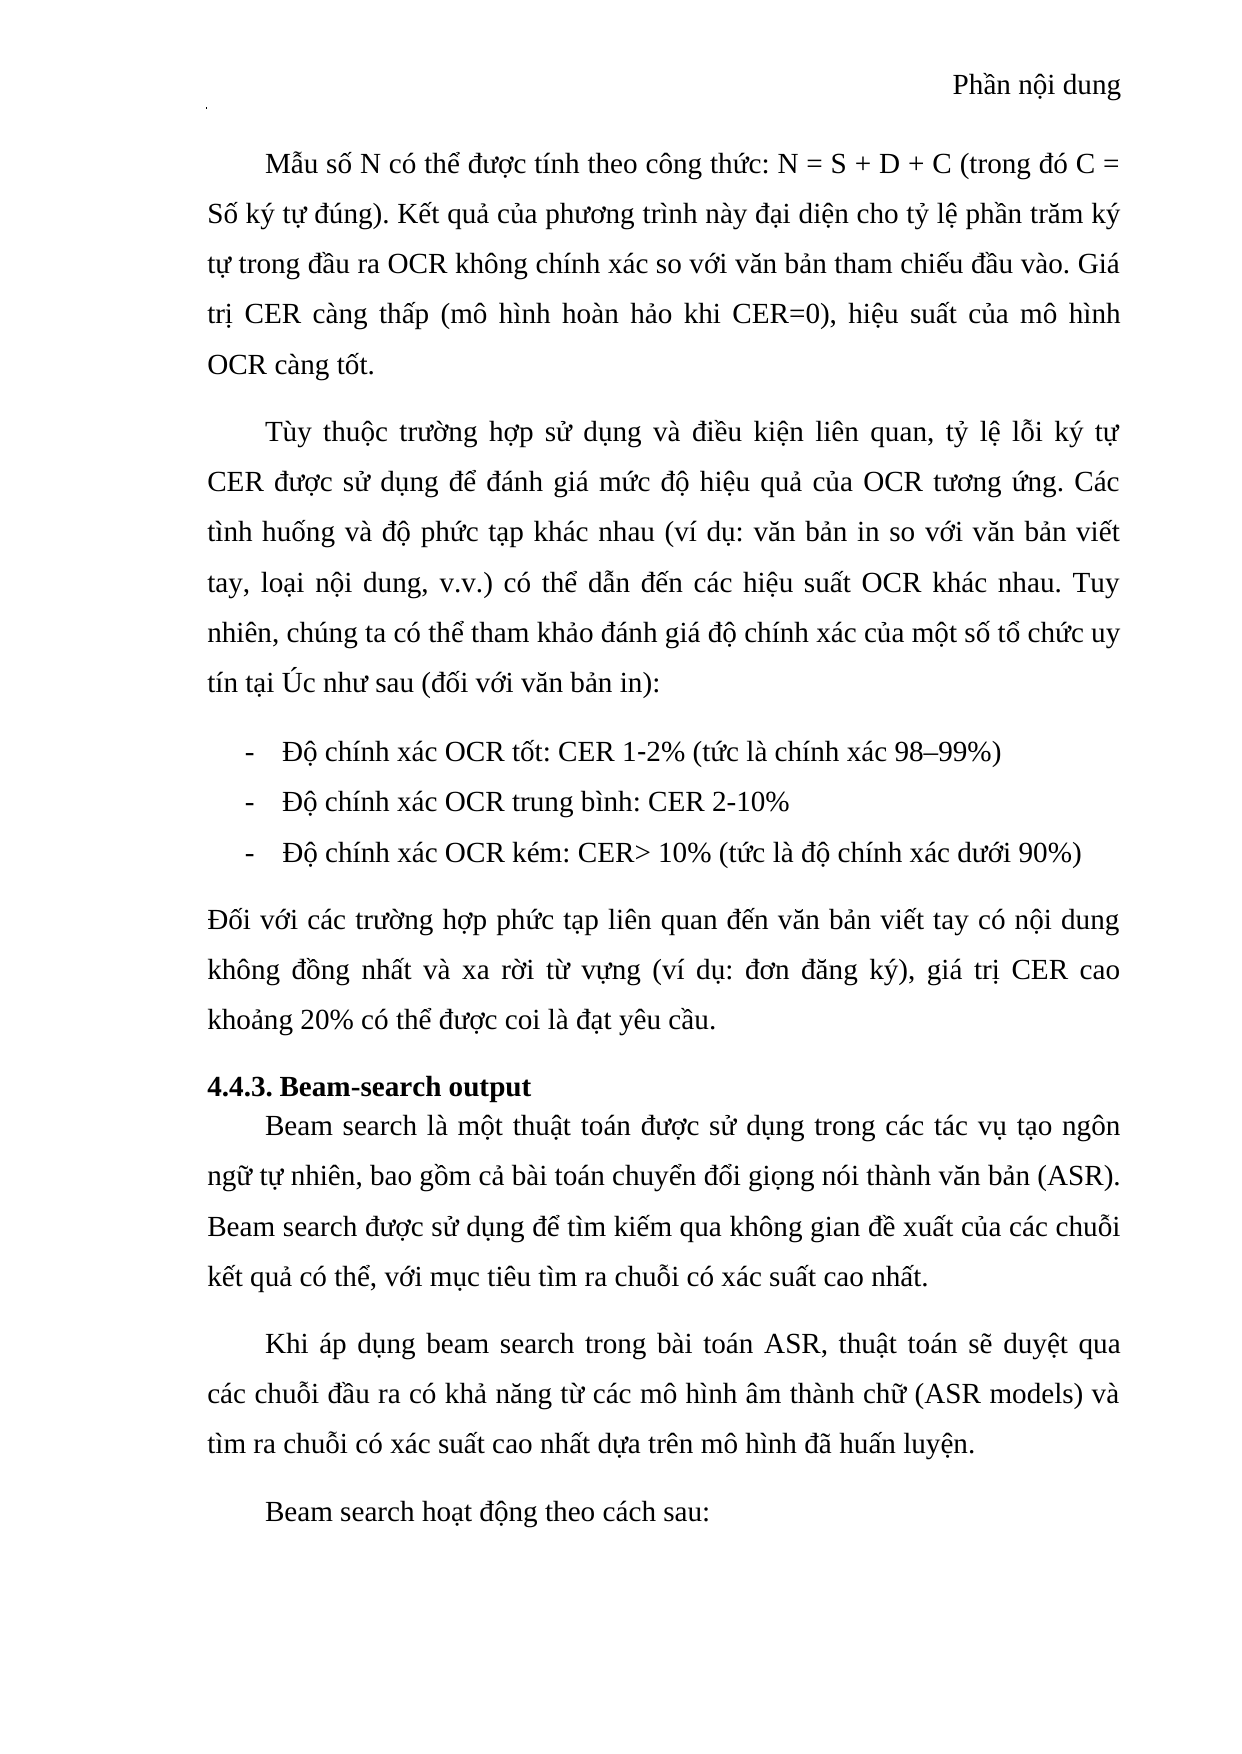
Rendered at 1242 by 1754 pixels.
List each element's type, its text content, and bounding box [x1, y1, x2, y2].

text Khi áp dụng beam search trong bài toán ASR, thuật toán sẽ duyệt qua các chuỗi đầu ra có khả năng từ các mô hình âm thành chữ (ASR models) và tìm ra chuỗi có xác suất cao nhất dựa trên mô hình đã huấn luyện. [207, 1326, 1122, 1460]
text Tùy thuộc trường hợp sử dụng và điều kiện liên quan, tỷ lệ lỗi ký tự CER được sử dụng để đánh giá mức độ hiệu quả của OCR tương ứng. Các tình huống và độ phức tạp khác nhau (ví dụ: văn bản in so với văn bản viết tay, loại nội dung, v.v.) có thể dẫn đến các hiệu suất OCR khác nhau. Tuy nhiên, chúng ta có thể tham khảo đánh giá độ chính xác của một số tổ chức uy tín tại Úc như sau (đối với văn bản in): [207, 414, 1121, 699]
list Độ chính xác OCR tốt: CER 1‐2% (tức là chính xác 98–99%) [244, 730, 1242, 770]
text Beam search là một thuật toán được sử dụng trong các tác vụ tạo ngôn ngữ tự nhiên, bao gồm cả bài toán chuyển đổi giọng nói thành văn bản (ASR). Beam search được sử dụng để tìm kiếm qua không gian đề xuất của các chuỗi kết quả có thể, với mục tiêu tìm ra chuỗi có xác suất cao nhất. [207, 1108, 1122, 1293]
text Beam search hoạt động theo cách sau: [265, 1494, 1242, 1527]
text Đối với các trường hợp phức tạp liên quan đến văn bản viết tay có nội dung không đồng nhất và xa rời từ vựng (ví dụ: đơn đăng ký), giá trị CER cao khoảng 20% có thể được coi là đạt yêu cầu. [207, 902, 1121, 1036]
list Độ chính xác OCR trung bình: CER 2-10% [244, 784, 1242, 818]
list Độ chính xác OCR kém: CER> 10% (tức là độ chính xác dưới 90%) [244, 835, 1242, 868]
subtitle Beam-search output [207, 1069, 1242, 1103]
text Mẫu số N có thể được tính theo công thức: N = S + D + C (trong đó C = Số ký tự đúng). Kết quả của phương trình này đại diện cho tỷ lệ phần trăm ký tự trong đầu ra OCR không chính xác so với văn bản tham chiếu đầu vào. Giá trị CER càng thấp (mô hình hoàn hảo khi CER=0), hiệu suất của mô hình OCR càng tốt. [207, 146, 1122, 381]
